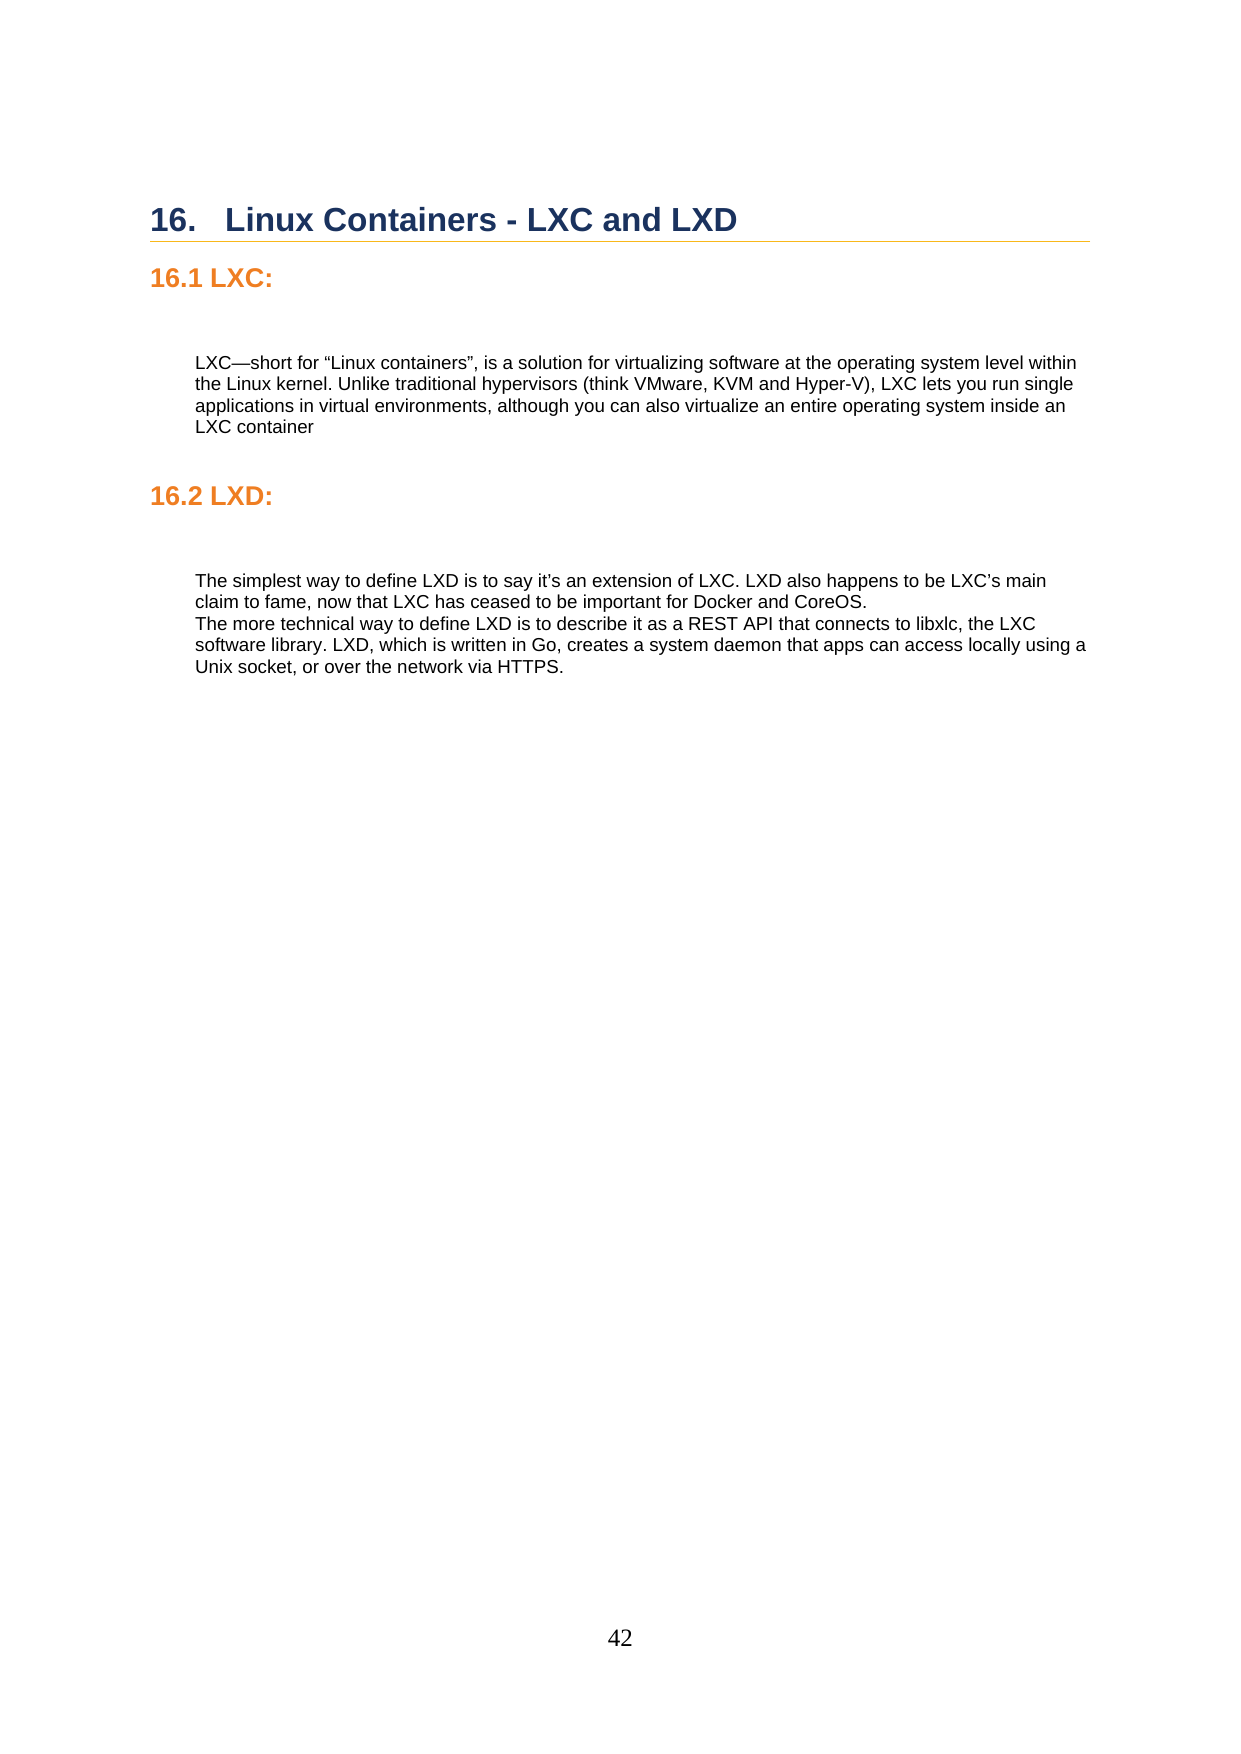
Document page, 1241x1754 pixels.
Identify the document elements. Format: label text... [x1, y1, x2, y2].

subtitle LXD: [150, 488, 1090, 520]
subtitle LXC: [150, 271, 1090, 302]
text The simplest way to define LXD is to say it’s an extension of LXC. LXD also happens to be LXC’s main claim to fame, now that LXC has ceased to be important for Docker and CoreOS. [195, 578, 1090, 621]
text LXC—short for “Linux containers”, is a solution for virtualizing software at the operating system level within the Linux kernel. Unlike traditional hypervisors (think VMware, KVM and Hyper-V), LXC lets you run single applications in virtual environments, although you can also virtualize an entire operating system inside an LXC container [195, 360, 1090, 446]
subtitle Linux Containers - LXC and LXD [150, 200, 1090, 241]
text The more technical way to define LXD is to describe it as a REST API that connects to libxlc, the LXC software library. LXD, which is written in Go, creates a system daemon that apps can access locally using a Unix socket, or over the network via HTTPS. [195, 621, 1090, 686]
